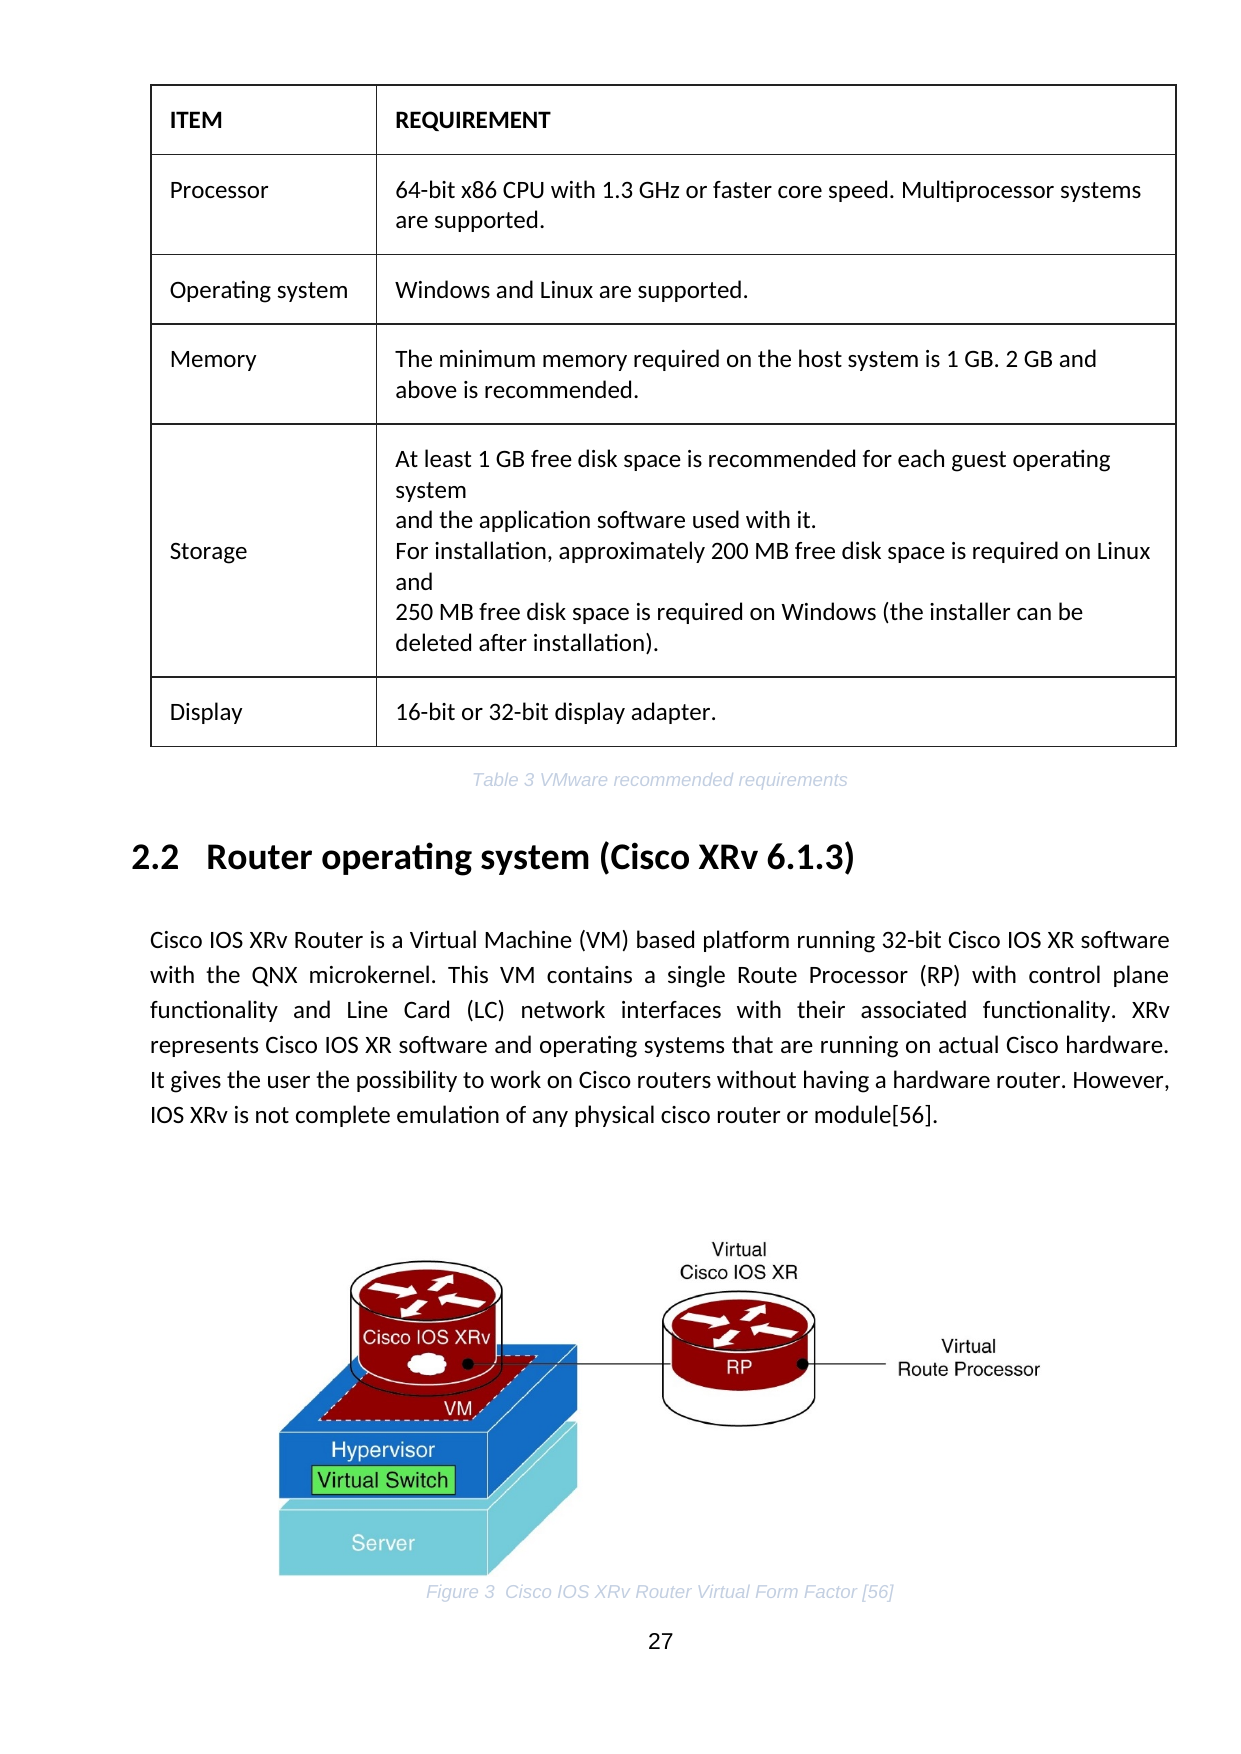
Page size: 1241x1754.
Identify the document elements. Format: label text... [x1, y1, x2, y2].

text Table 3 VMware recommended requirements [150, 747, 1171, 812]
table_header REQUIREMENT [377, 86, 1175, 153]
table_cell Memory [152, 325, 376, 423]
table_cell At least 1 GB free disk space is recommended for each guest operating system and the application software used with it. For installation, approximately 200 MB free disk space is required on Linux and 250 MB free disk space is required on Windows (the installer can be deleted after installation). [377, 425, 1175, 676]
table_cell Display [152, 678, 376, 746]
table_cell Windows and Linux are supported. [377, 255, 1175, 323]
table_cell 64-bit x86 CPU with 1.3 GHz or faster core speed. Multiprocessor systems are supported. [377, 155, 1175, 254]
picture [277, 1239, 1044, 1577]
table_cell The minimum memory required on the host system is 1 GB. 2 GB and above is recommended. [377, 325, 1175, 423]
text Figure 3 Cisco IOS XRv Router Virtual Form Factor [56] [150, 1580, 1171, 1602]
table_cell Processor [152, 155, 376, 254]
table_cell Operating system [152, 255, 376, 323]
table_cell 16-bit or 32-bit display adapter. [377, 678, 1175, 746]
table_header ITEM [152, 86, 376, 153]
table_cell Storage [152, 425, 376, 676]
text Cisco IOS XRv Router is a Virtual Machine (VM) based platform running 32-bit Cisco IOS XR software with the QNX microkernel. This VM contains a single Route Processor (RP) with control plane functionality and Line Card (LC) network interfaces with their associated functionality. XRv represents Cisco IOS XR software and operating systems that are running on actual Cisco hardware. It gives the user the possibility to work on Cisco routers without having a hardware router. However, IOS XRv is not complete emulation of any physical cisco router or module[56]. [150, 924, 1171, 1130]
subtitle Router operating system (Cisco XRv 6.1.3) [131, 833, 1171, 924]
